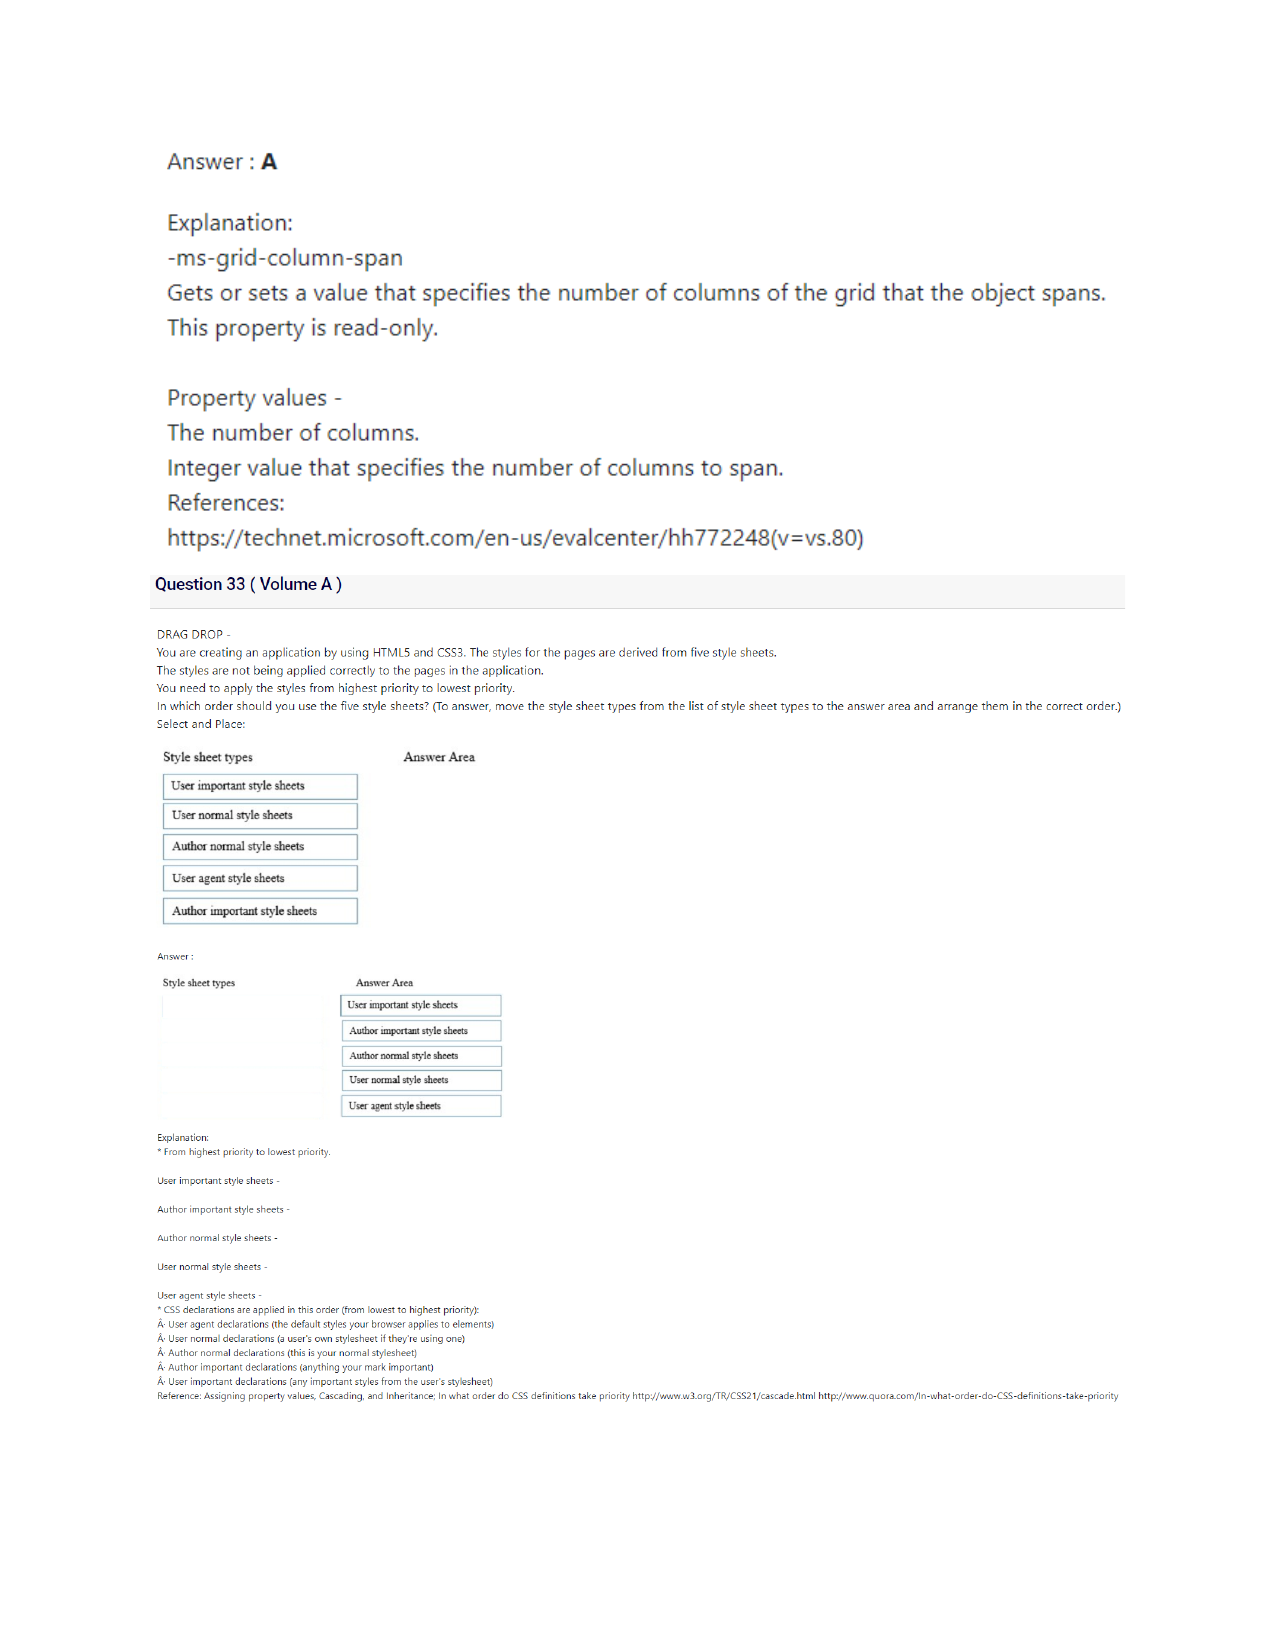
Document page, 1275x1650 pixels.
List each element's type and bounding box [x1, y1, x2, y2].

picture [150, 948, 1125, 1412]
picture [150, 575, 1125, 930]
picture [150, 150, 1125, 556]
